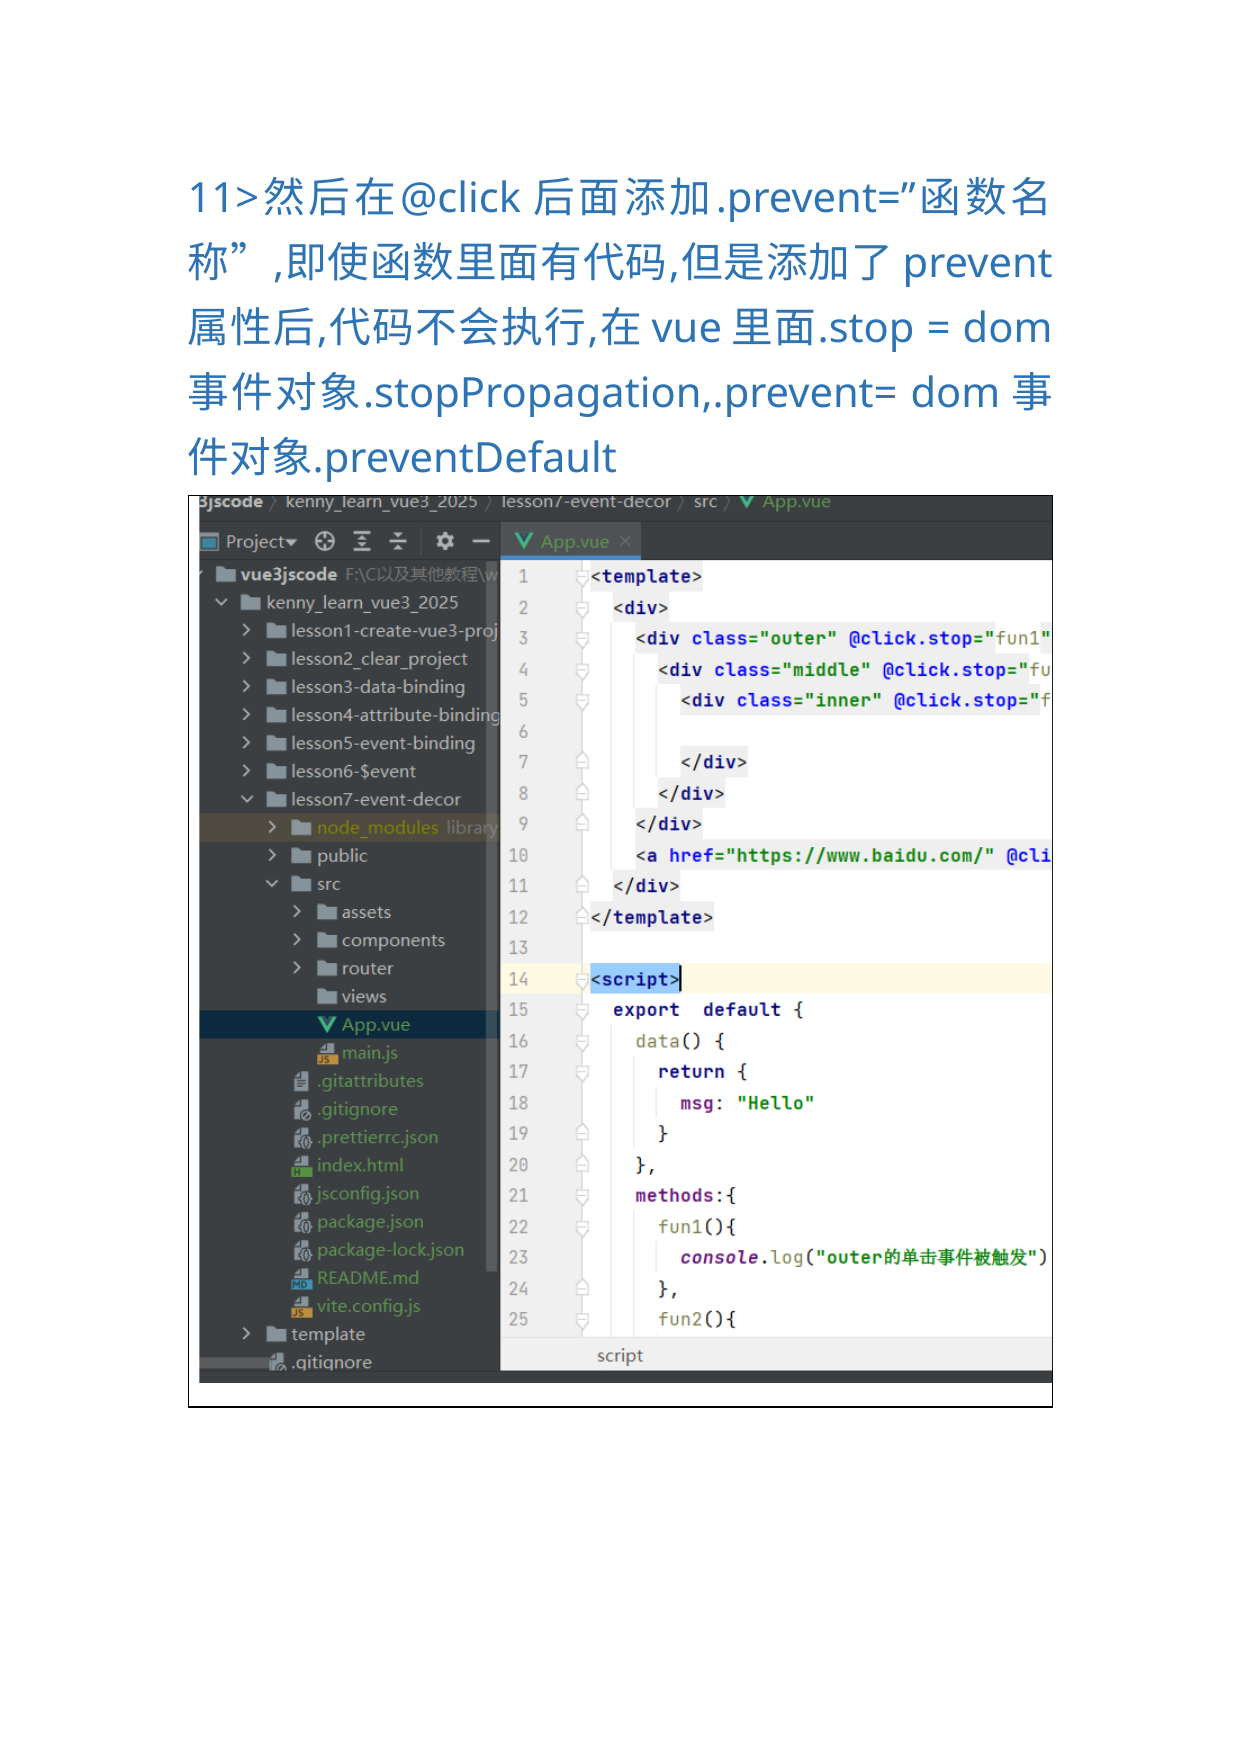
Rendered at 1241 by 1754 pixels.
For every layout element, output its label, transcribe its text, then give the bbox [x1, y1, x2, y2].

picture [199, 496, 1053, 1383]
table_header [189, 496, 1052, 1406]
subtitle 11>然后在@click后面添加.prevent=”函数名称”,即使函数里面有代码,但是添加了prevent属性后,代码不会执行,在vue里面.stop = dom事件对象.stopPropagation,.prevent= dom事件对象.preventDefault [187, 162, 1053, 487]
